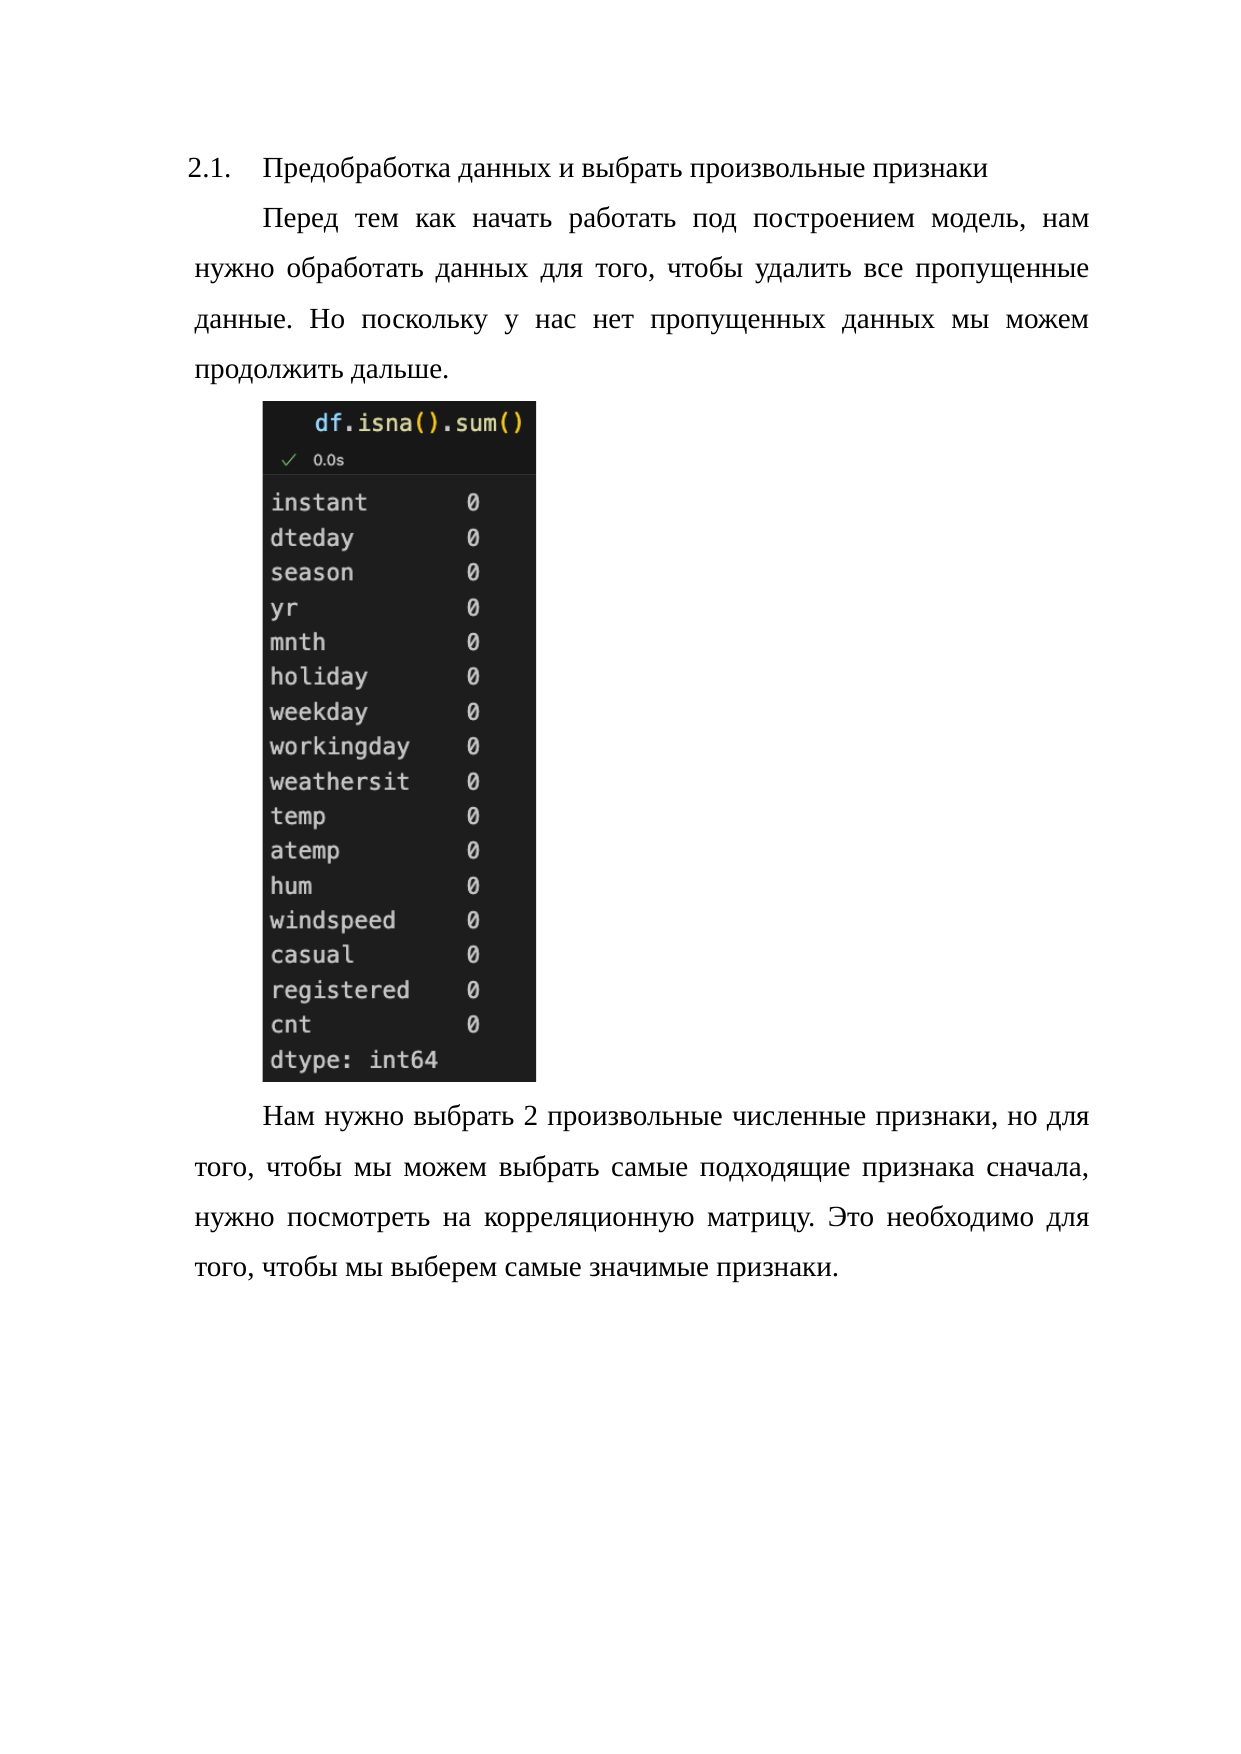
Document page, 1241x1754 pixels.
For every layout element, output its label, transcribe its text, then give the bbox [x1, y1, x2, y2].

picture [262, 401, 537, 1082]
subtitle Предобработка данных и выбрать произвольные признаки [187, 150, 1090, 183]
text Перед тем как начать работать под построением модель, нам нужно обработать данных для того, чтобы удалить все пропущенные данные. Но поскольку у нас нет пропущенных данных мы можем продолжить дальше. [194, 200, 1090, 385]
text Нам нужно выбрать 2 произвольные численные признаки, но для того, чтобы мы можем выбрать самые подходящие признака сначала, нужно посмотреть на корреляционную матрицу. Это необходимо для того, чтобы мы выберем самые значимые признаки. [194, 1098, 1090, 1283]
